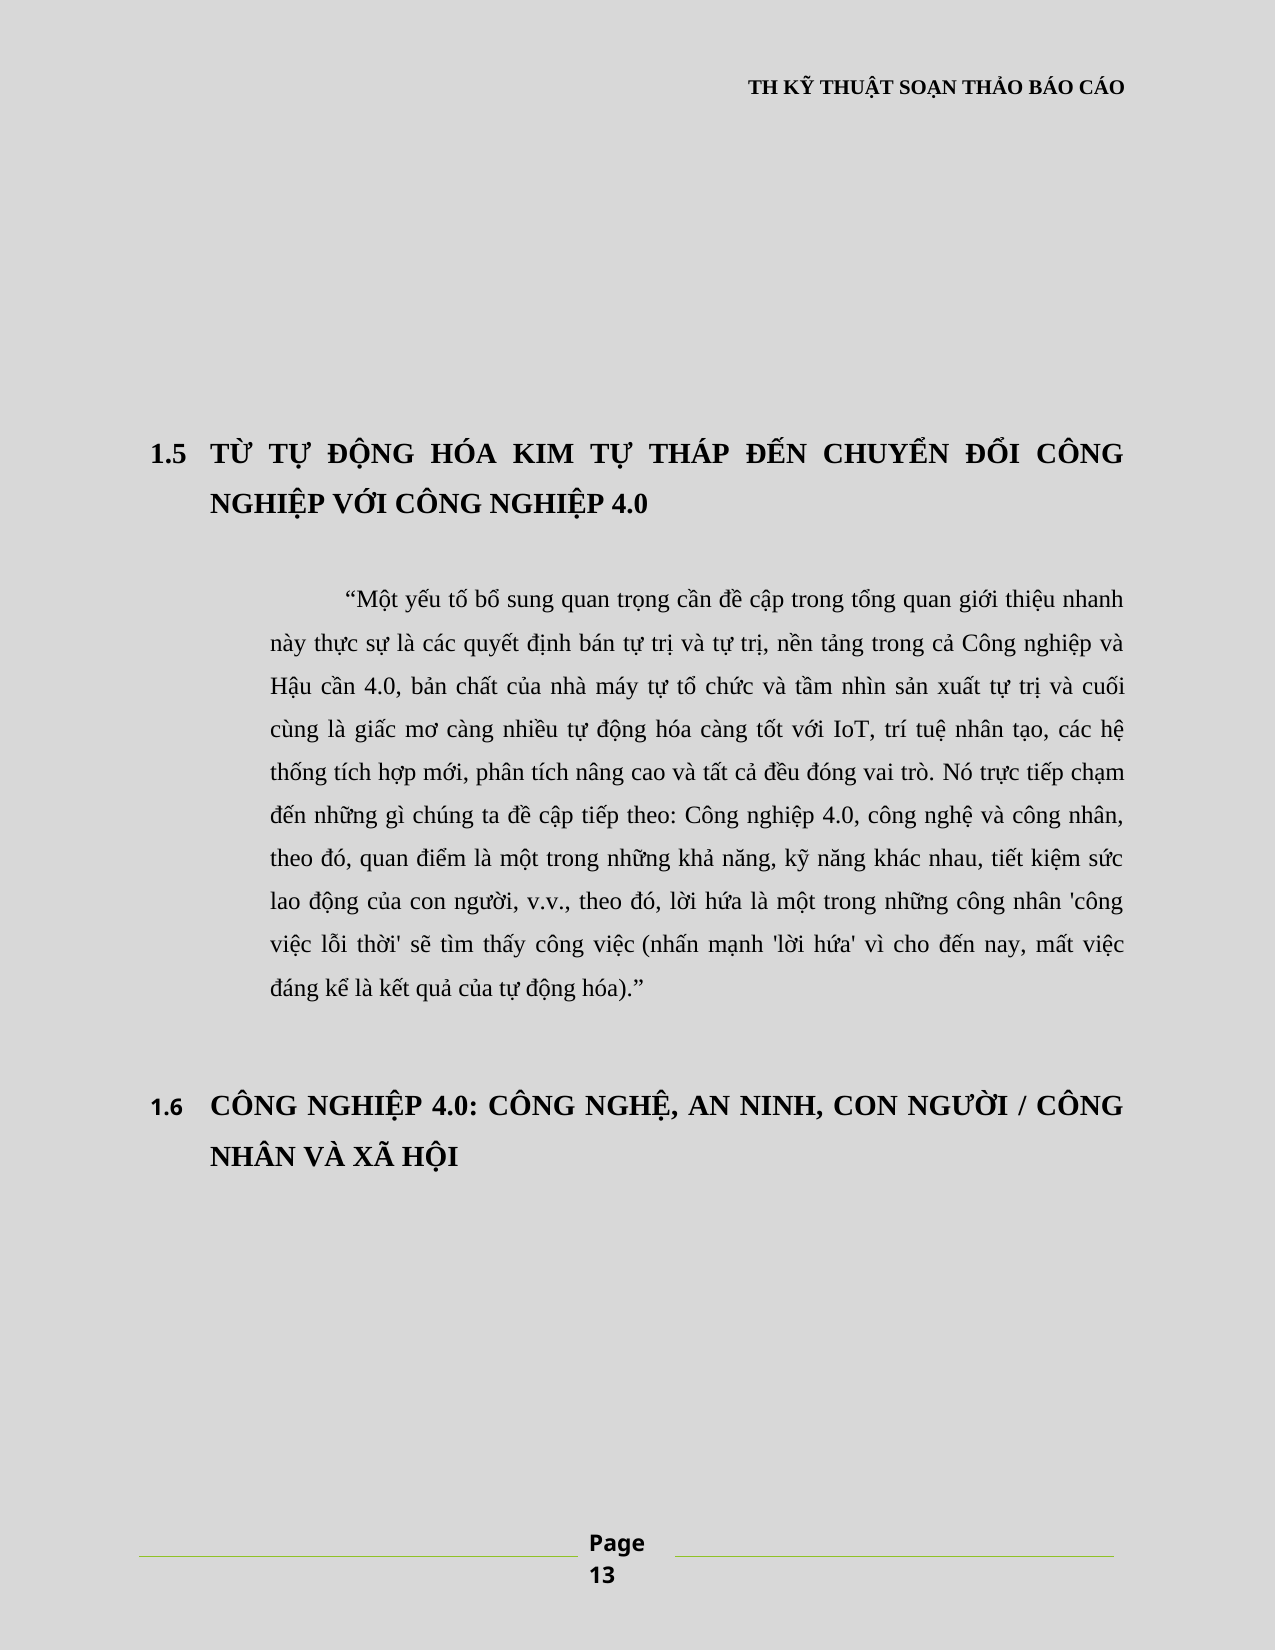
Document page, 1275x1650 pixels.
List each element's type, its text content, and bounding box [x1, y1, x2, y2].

subtitle Từ tự động hóa kim tự tháp đến chuyển đổi công nghiệp với Công nghiệp 4.0 [150, 436, 1125, 520]
subtitle Công nghiệp 4.0: công nghệ, an ninh, con người / công nhân và xã hội [150, 1088, 1125, 1173]
subtitle “Một yếu tố bổ sung quan trọng cần đề cập trong tổng quan giới thiệu nhanh này thực sự là các quyết định bán tự trị và tự trị, nền tảng trong cả Công nghiệp và Hậu cần 4.0, bản chất của nhà máy tự tổ chức và tầm nhìn sản xuất tự trị và cuối cùng là giấc mơ càng nhiều tự động hóa càng tốt với IoT, trí tuệ nhân tạo, các hệ thống tích hợp mới, phân tích nâng cao và tất cả đều đóng vai trò. Nó trực tiếp chạm đến những gì chúng ta đề cập tiếp theo: Công nghiệp 4.0, công nghệ và công nhân, theo đó, quan điểm là một trong những khả năng, kỹ năng khác nhau, tiết kiệm sức lao động của con người, v.v., theo đó, lời hứa là một trong những công nhân 'công việc lỗi thời' sẽ tìm thấy công việc (nhấn mạnh 'lời hứa' vì cho đến nay, mất việc đáng kể là kết quả của tự động hóa).” [270, 584, 1125, 1001]
